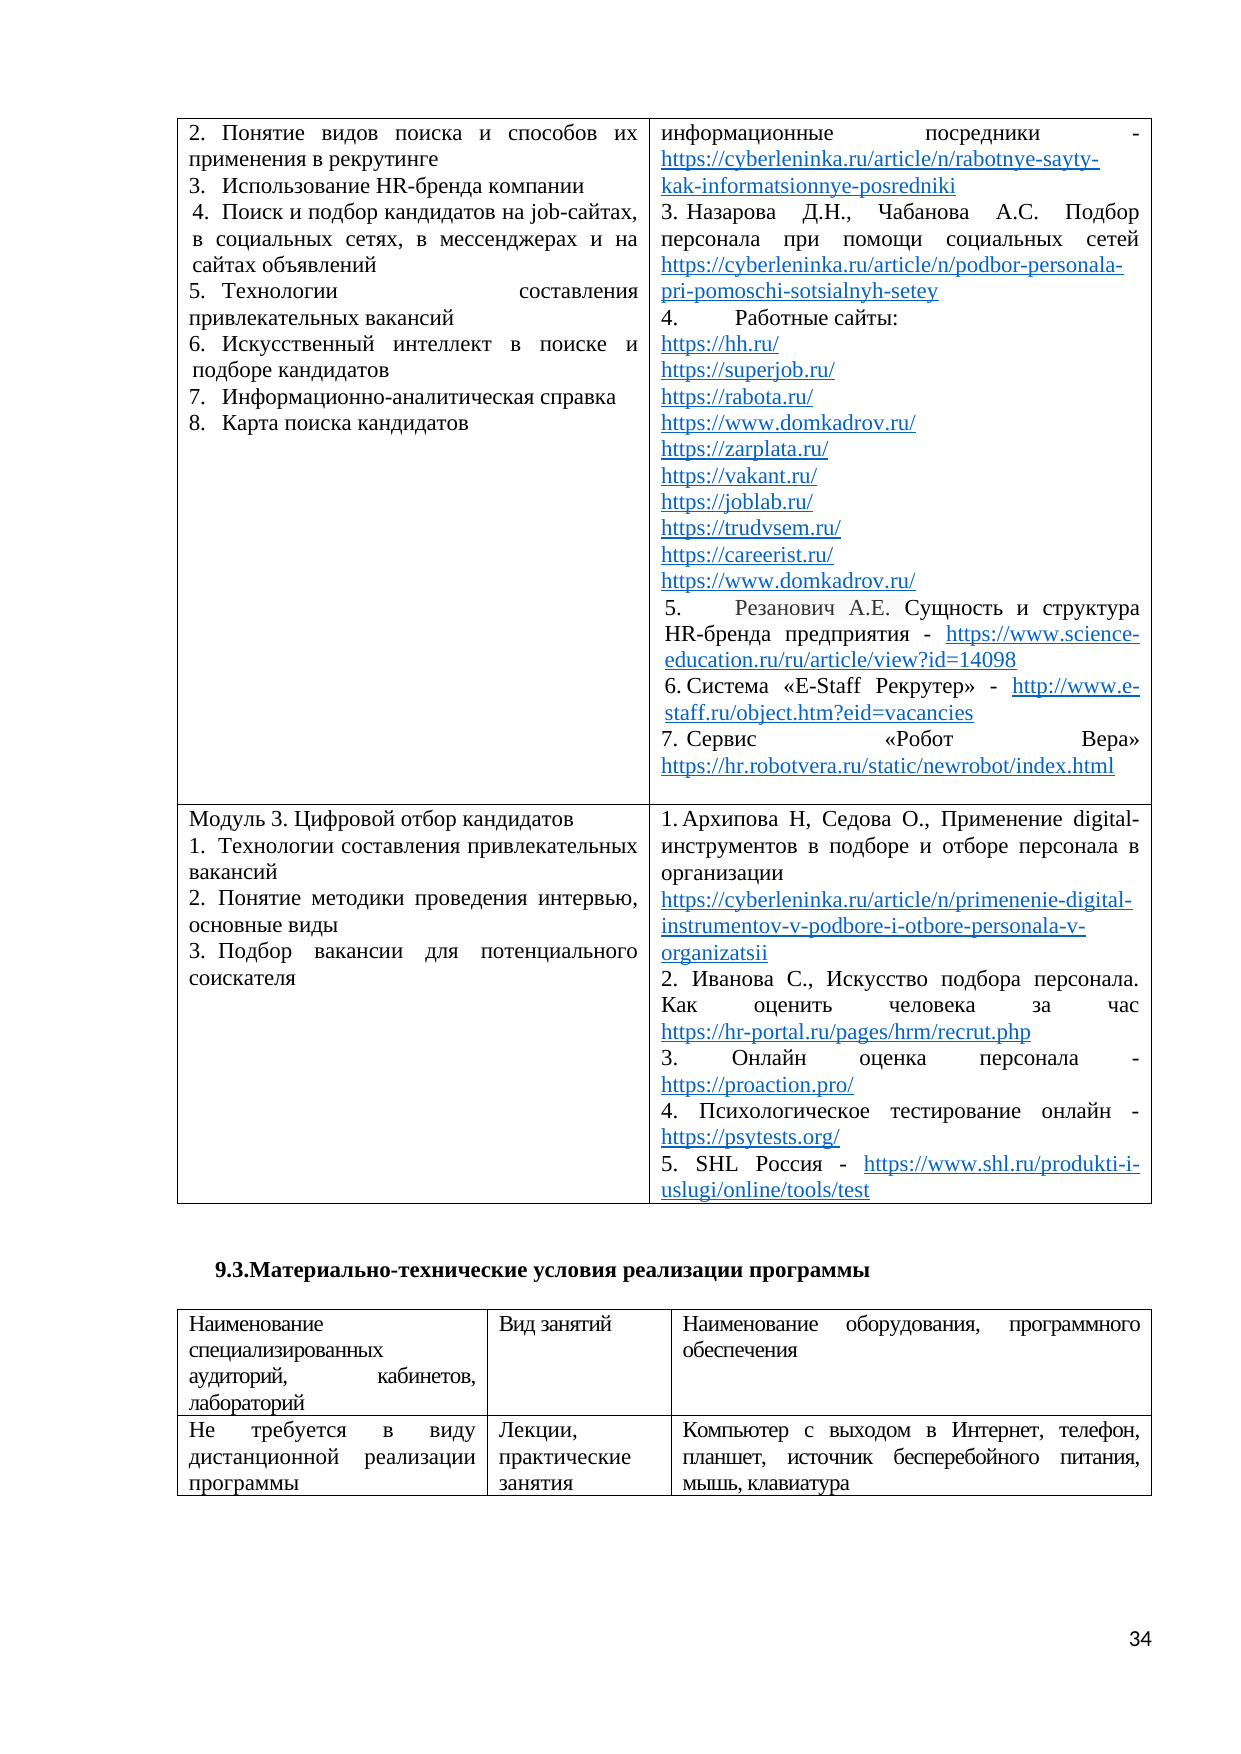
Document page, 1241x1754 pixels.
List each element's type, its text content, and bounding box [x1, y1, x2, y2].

table_cell Модуль 3. Цифровой отбор кандидатов Технологии составления привлекательных вакансий Понятие методики проведения интервью, основные виды Подбор вакансии для потенциального соискателя [178, 805, 649, 1202]
table_header Наименование оборудования, программного обеспечения [672, 1310, 1151, 1415]
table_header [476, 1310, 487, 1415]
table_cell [650, 119, 1151, 804]
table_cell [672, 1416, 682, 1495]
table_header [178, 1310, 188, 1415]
table_cell Лекции, практические занятия [488, 1416, 671, 1495]
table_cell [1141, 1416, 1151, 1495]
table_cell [178, 119, 649, 804]
table_cell Не требуется в виду дистанционной реализации программы [178, 1416, 487, 1495]
list 9.3.Материально-технические условия реализации программы [215, 1256, 1152, 1282]
table_header Вид занятий [488, 1310, 671, 1415]
table_cell Архипова Н, Седова О., Применение digital-инструментов в подборе и отборе персонала в организации https://cyberleninka.ru/article/n/primenenie-digital-instrumentov-v-podbore-i-otbore-personala-v-organizatsii Иванова С., Искусство подбора персонала. Как оценить человека за час https://hr-portal.ru/pages/hrm/recrut.php Онлайн оценка персонала - https://proaction.pro/ Психологическое тестирование онлайн - https://psytests.org/ SHL Россия - https://www.shl.ru/produkti-i-uslugi/online/tools/test [650, 805, 1151, 1202]
